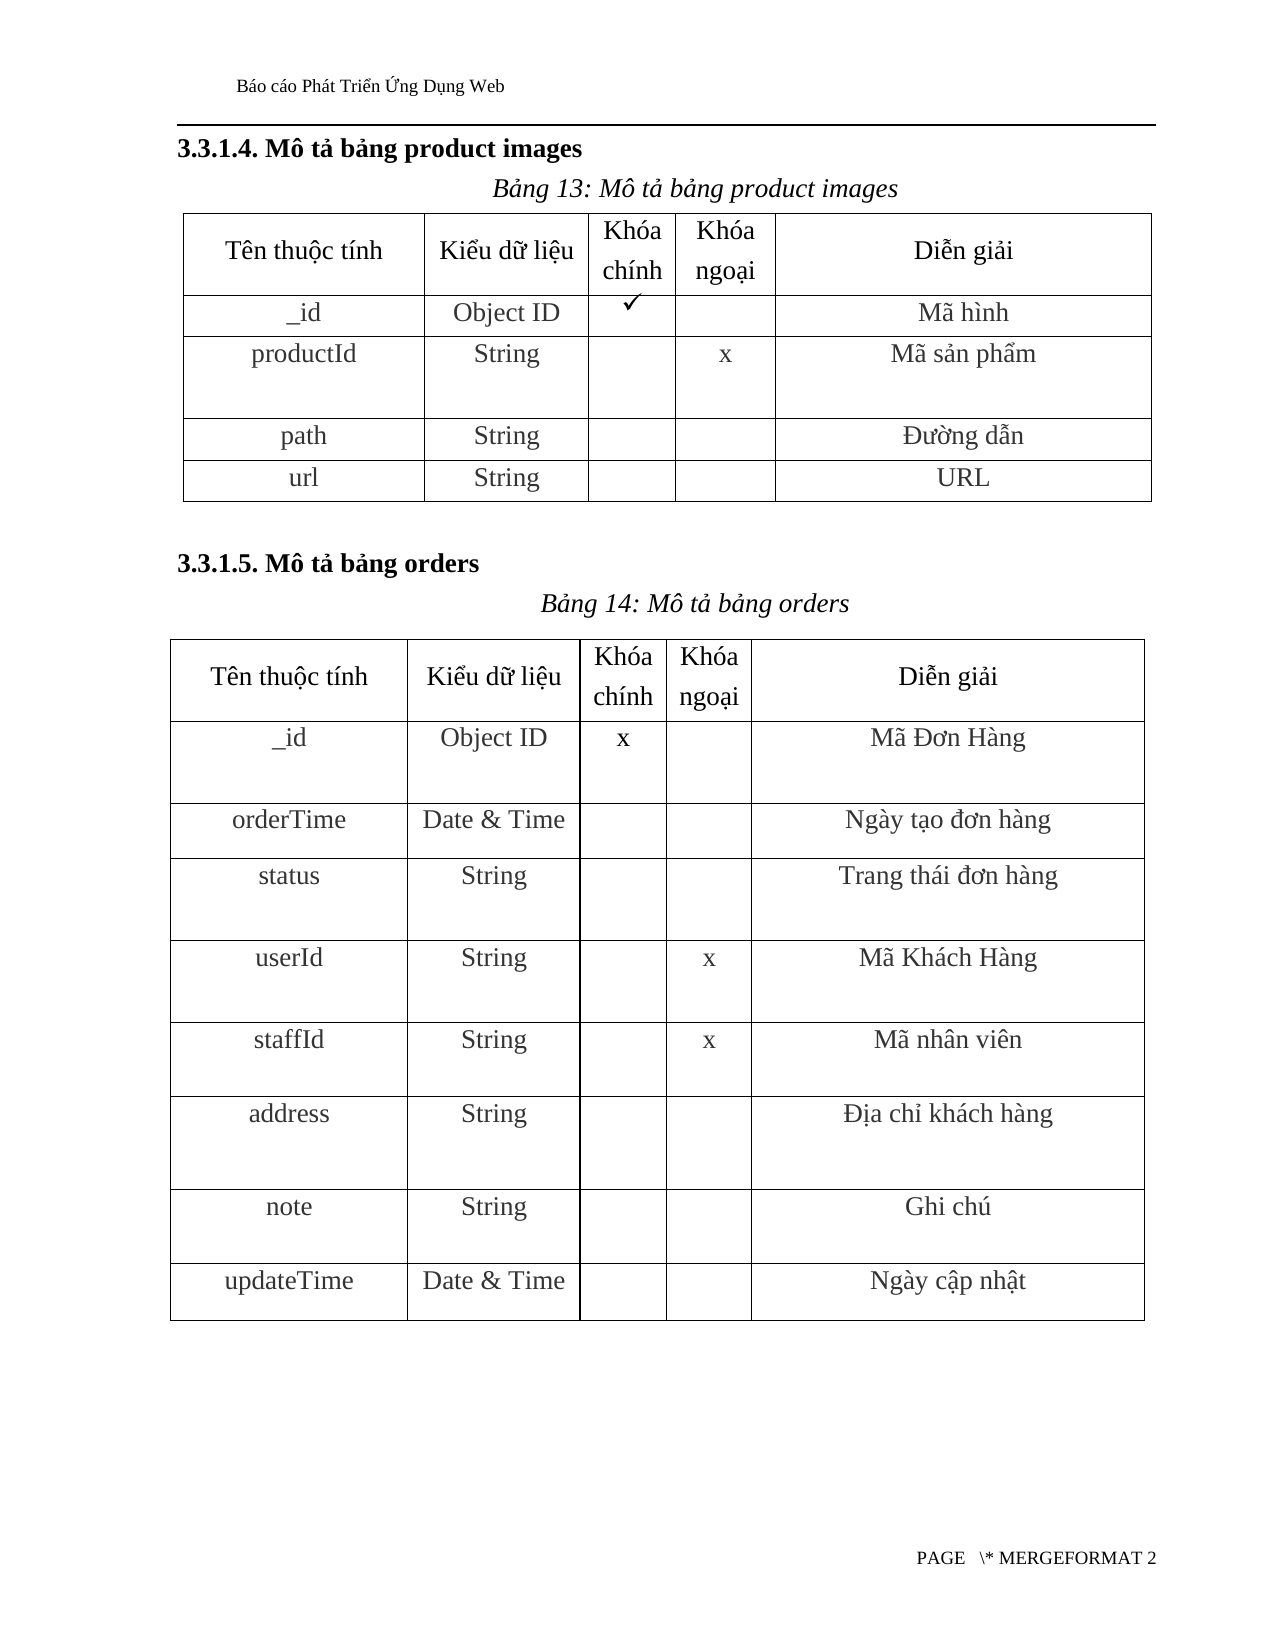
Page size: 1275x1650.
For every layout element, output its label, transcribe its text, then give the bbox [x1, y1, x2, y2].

table_cell [667, 1190, 751, 1263]
table_cell Mã Khách Hàng [752, 941, 1144, 1022]
table_cell orderTime [171, 804, 407, 858]
table_cell String [408, 941, 579, 1022]
table_cell Mã nhân viên [752, 1023, 1144, 1096]
table_cell [676, 419, 775, 459]
table_header Khóa ngoại [667, 640, 751, 721]
table_cell [667, 722, 751, 802]
table_cell Đường dẫn [776, 419, 1151, 459]
table_cell Date & Time [408, 1264, 579, 1319]
table_header Diễn giải [752, 640, 1144, 721]
table_cell userId [171, 941, 407, 1022]
table_cell [676, 296, 775, 336]
text Bảng 14: Mô tả bảng orders [177, 587, 1156, 618]
table_cell path [184, 419, 424, 459]
table_cell [581, 1190, 666, 1263]
table_cell Object ID [408, 722, 579, 802]
table_cell String [425, 337, 588, 418]
table_cell [581, 1264, 666, 1319]
table_cell URL [776, 461, 1151, 501]
table_cell x [581, 722, 666, 802]
table_cell x [667, 1023, 751, 1096]
table_cell String [408, 859, 579, 940]
table_cell Ghi chú [752, 1190, 1144, 1263]
table_cell [581, 859, 666, 940]
table_cell [589, 419, 675, 459]
table_cell Địa chỉ khách hàng [752, 1097, 1144, 1189]
table_cell Mã Đơn Hàng [752, 722, 1144, 802]
table_cell Mã sản phẩm [776, 337, 1151, 418]
table_header Tên thuộc tính [171, 640, 407, 721]
table_cell Ngày tạo đơn hàng [752, 804, 1144, 858]
table_cell String [408, 1190, 579, 1263]
text Bảng 13: Mô tả bảng product images [177, 172, 1156, 204]
table_header Khóa chính [581, 640, 666, 721]
table_cell String [425, 461, 588, 501]
table_cell [667, 804, 751, 858]
table_cell Ngày cập nhật [752, 1264, 1144, 1319]
table_cell note [171, 1190, 407, 1263]
table_cell address [171, 1097, 407, 1189]
table_cell x [676, 337, 775, 418]
table_cell [581, 1097, 666, 1189]
table_cell String [425, 419, 588, 459]
table_header Tên thuộc tính [184, 214, 424, 295]
table_cell [589, 461, 675, 501]
table_cell Trang thái đơn hàng [752, 859, 1144, 940]
table_cell staffId [171, 1023, 407, 1096]
table_cell [667, 1264, 751, 1319]
subtitle Mô tả bảng product images [177, 132, 1156, 163]
table_cell updateTime [171, 1264, 407, 1319]
table_cell status [171, 859, 407, 940]
table_cell [589, 337, 675, 418]
table_cell _id [171, 722, 407, 802]
table_cell String [408, 1097, 579, 1189]
table_cell x [667, 941, 751, 1022]
table_cell Object ID [425, 296, 588, 336]
table_cell [676, 461, 775, 501]
table_header Kiểu dữ liệu [425, 214, 588, 295]
subtitle Mô tả bảng orders [177, 547, 1156, 578]
table_cell String [408, 1023, 579, 1096]
table_header Diễn giải [776, 214, 1151, 295]
table_cell [581, 1023, 666, 1096]
table_header Khóa chính [589, 214, 675, 295]
table_cell [581, 804, 666, 858]
table_cell url [184, 461, 424, 501]
table_cell [667, 1097, 751, 1189]
table_cell [667, 859, 751, 940]
table_cell Date & Time [408, 804, 579, 858]
table_cell [581, 941, 666, 1022]
table_header Khóa ngoại [676, 214, 775, 295]
table_cell productId [184, 337, 424, 418]
table_cell [589, 296, 675, 336]
table_header Kiểu dữ liệu [408, 640, 579, 721]
table_cell _id [184, 296, 424, 336]
table_cell Mã hình [776, 296, 1151, 336]
